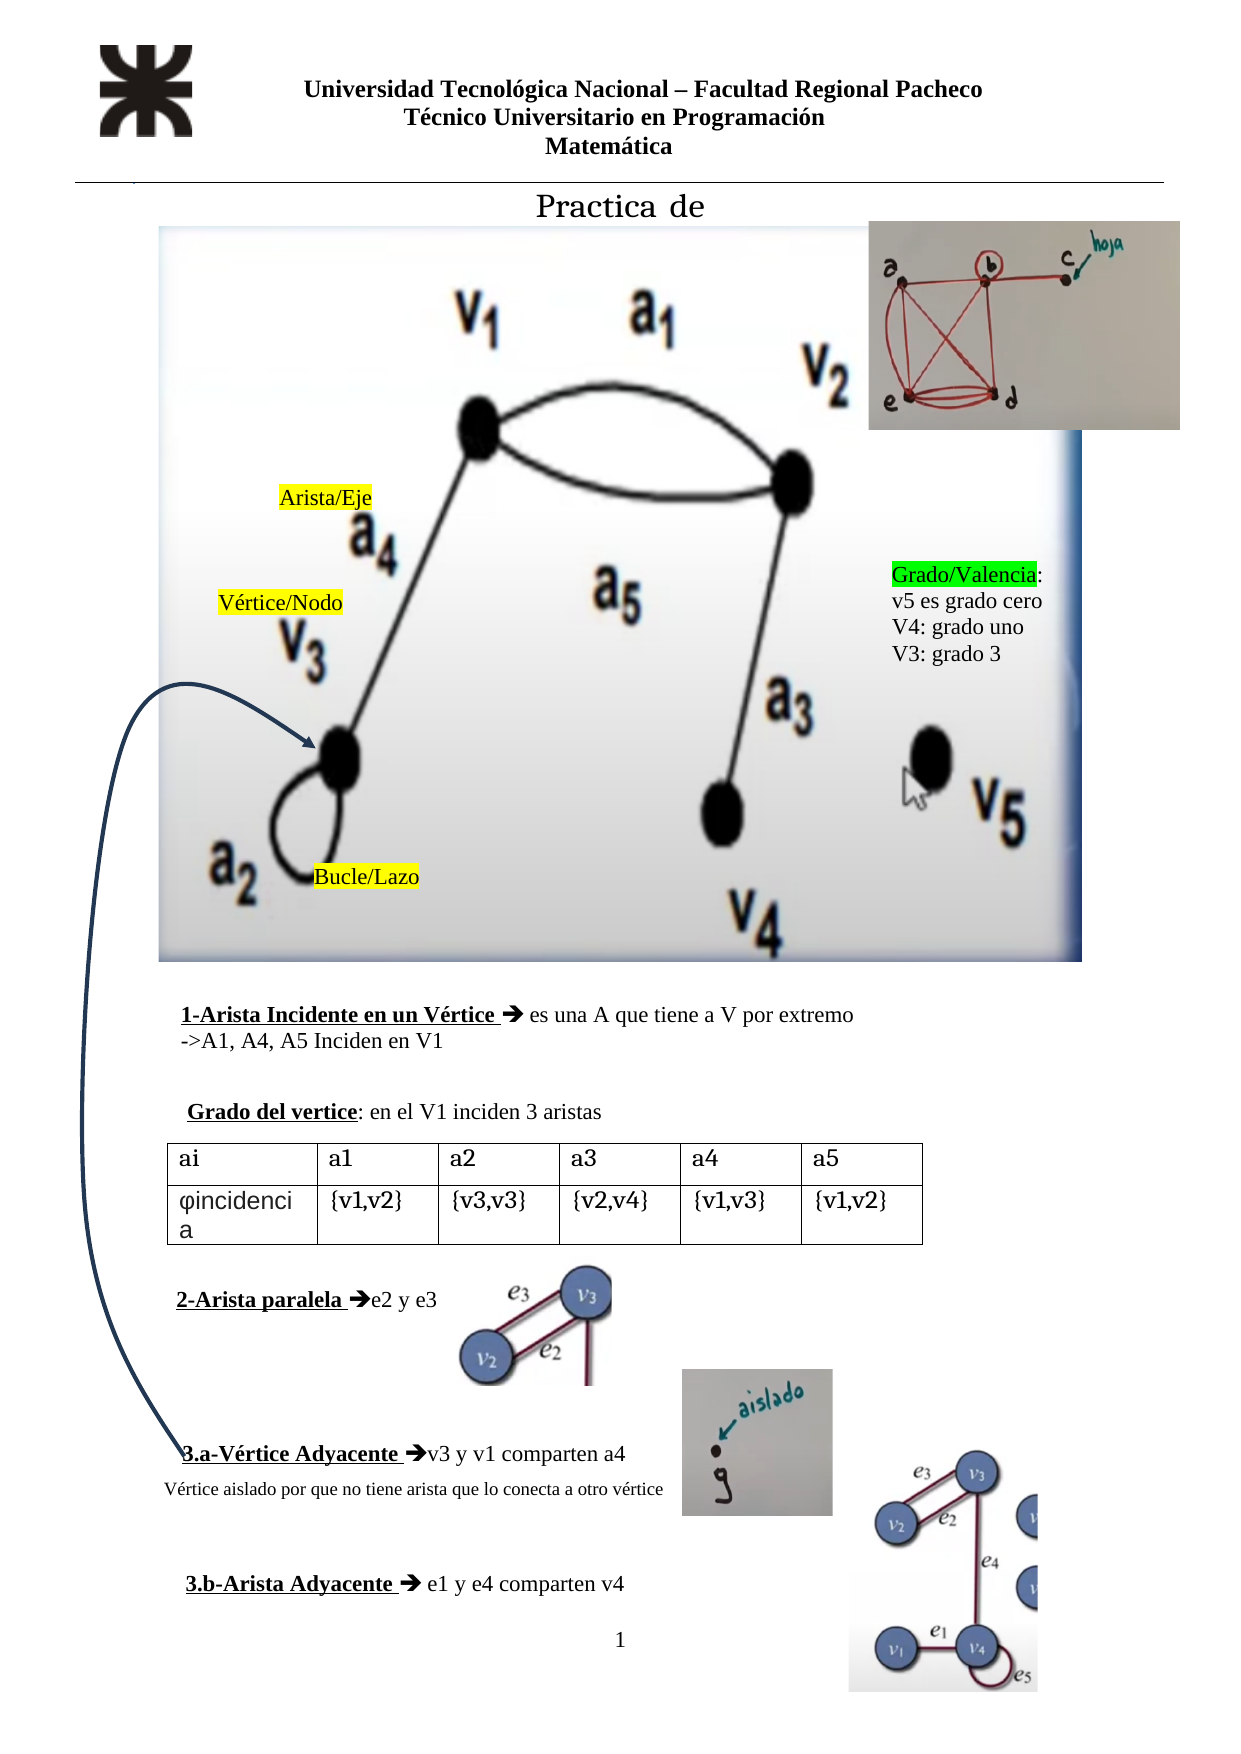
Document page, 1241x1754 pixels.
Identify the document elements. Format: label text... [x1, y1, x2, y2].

picture [848, 1448, 1038, 1692]
picture [682, 1369, 833, 1516]
table_cell {v3,v3} [439, 1186, 559, 1243]
table_cell {v1,v2} [318, 1186, 438, 1243]
table_cell {v2,v4} [560, 1186, 680, 1243]
table_header ai [168, 1144, 317, 1185]
table_header a2 [439, 1144, 559, 1185]
table_header a4 [681, 1144, 801, 1185]
text Practica de [402, 186, 838, 225]
picture [158, 221, 1180, 962]
table_cell {v1,v3} [681, 1186, 801, 1243]
table_header a1 [318, 1144, 438, 1185]
table_cell {v1,v2} [802, 1186, 922, 1243]
table_header a3 [560, 1144, 680, 1185]
table_header a5 [802, 1144, 922, 1185]
table_cell φincidencia [193, 1186, 317, 1243]
picture [99, 45, 193, 137]
picture [453, 1250, 612, 1386]
